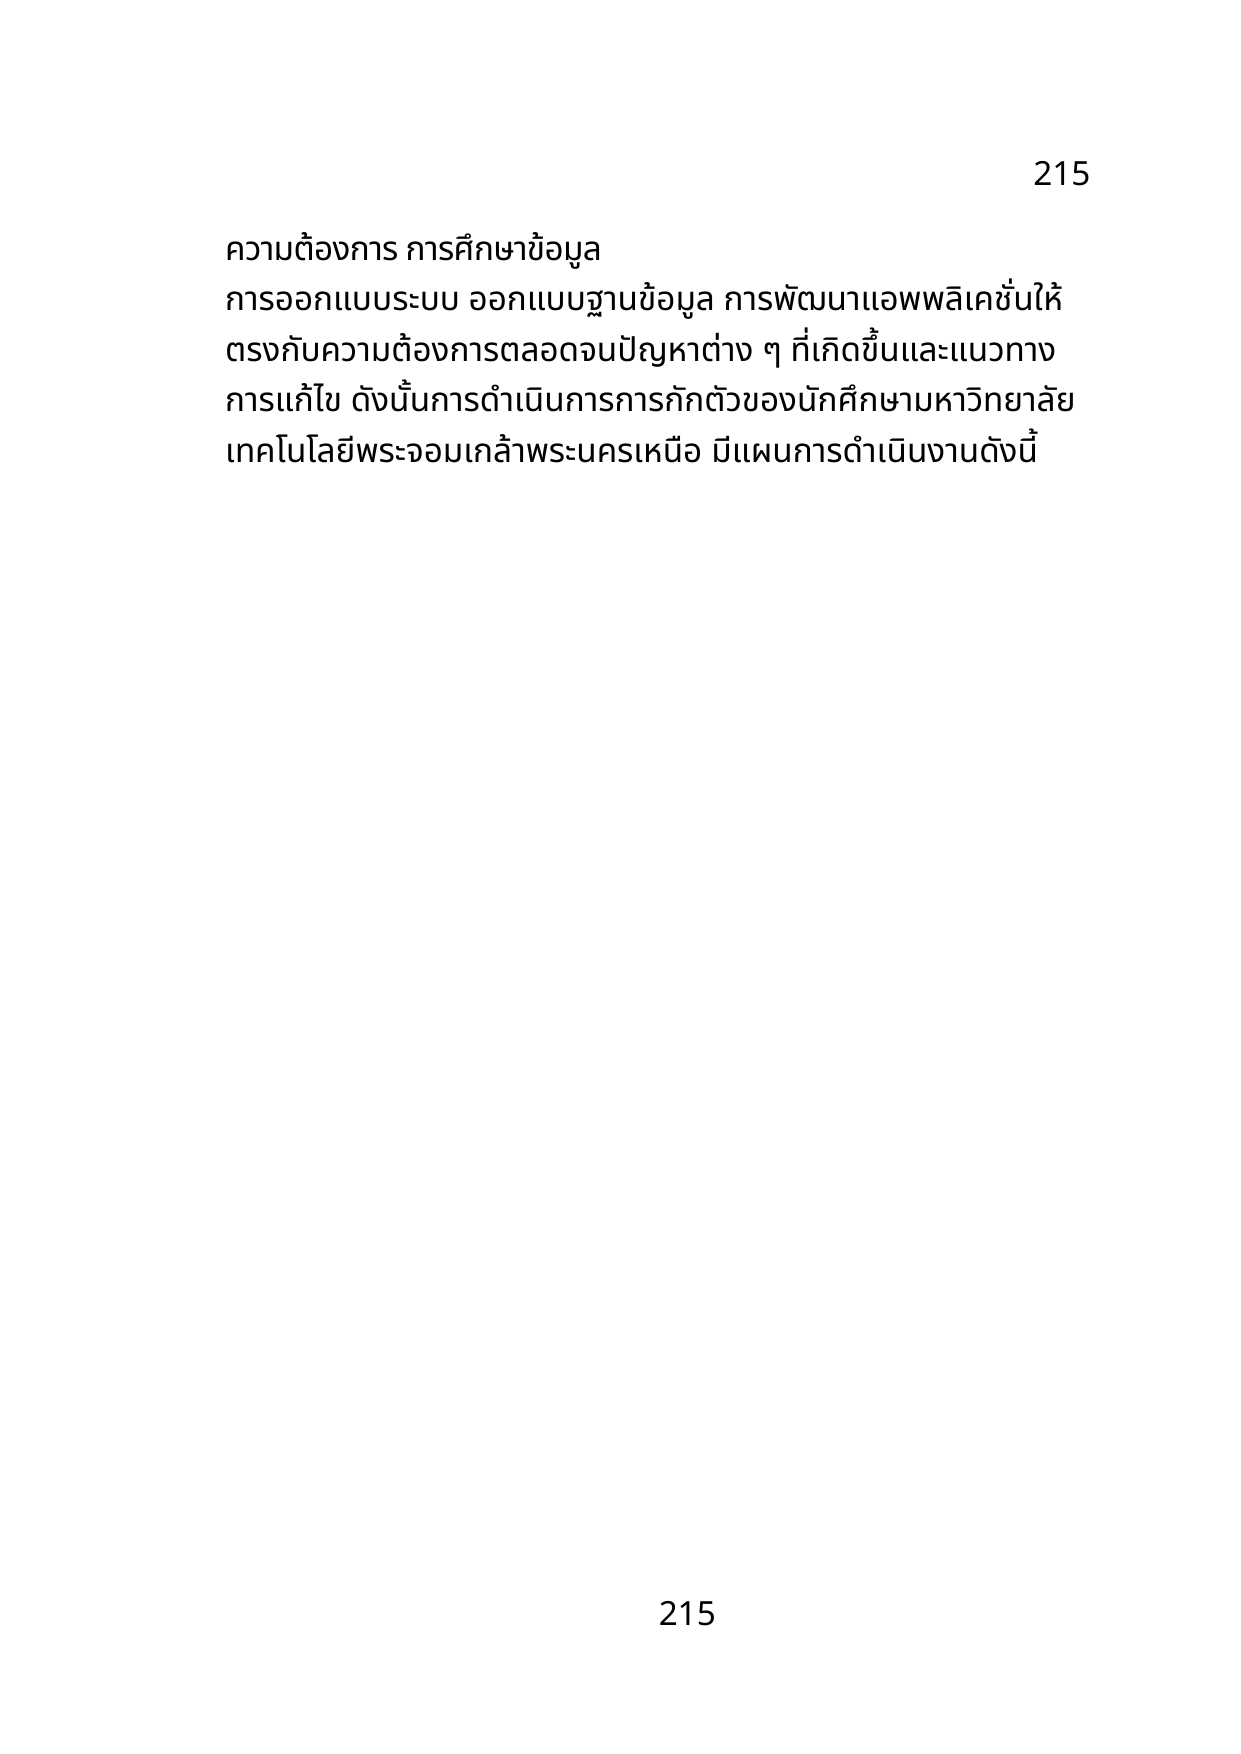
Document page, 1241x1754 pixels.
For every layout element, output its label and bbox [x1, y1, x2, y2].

text [225, 225, 1090, 477]
